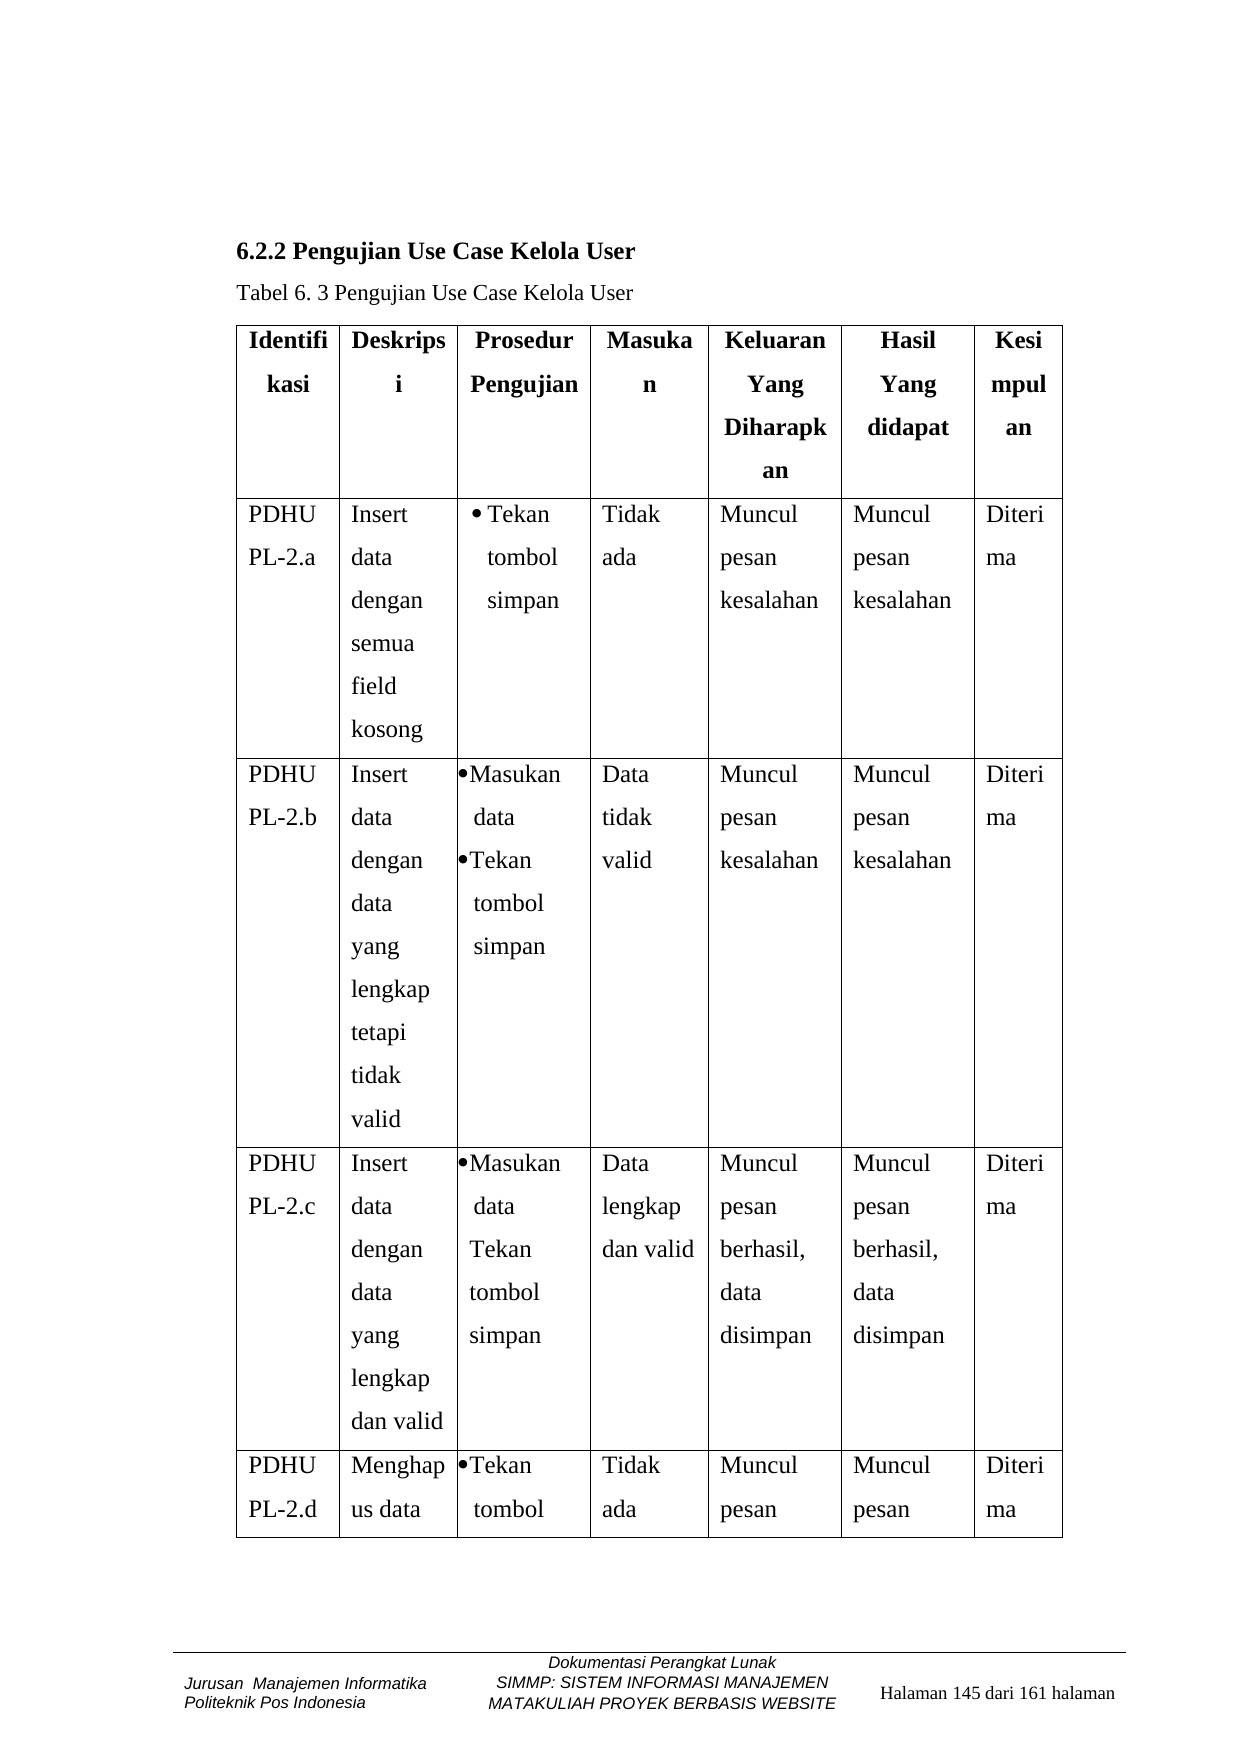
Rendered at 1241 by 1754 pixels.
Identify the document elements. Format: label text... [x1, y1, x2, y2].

table_cell Masukan data Tekan tombol simpan [458, 1148, 590, 1449]
table_cell Tidak ada [591, 1451, 708, 1537]
table_cell Menghapus data [340, 1451, 457, 1537]
table_header Prosedur Pengujian [458, 326, 590, 498]
table_cell PDHUPL-2.c [237, 1148, 339, 1449]
table_cell Muncul pesan kesalahan [842, 759, 974, 1147]
table_cell Insert data dengan data yang lengkap tetapi tidak valid [340, 759, 457, 1147]
table_header Kesimpulan [975, 326, 1062, 498]
table_header Keluaran Yang Diharapkan [709, 326, 841, 498]
subtitle 6.2.2 Pengujian Use Case Kelola User [236, 236, 1063, 265]
table_cell Insert data dengan semua field kosong [340, 499, 457, 758]
table_cell PDHUPL-2.b [237, 759, 339, 1147]
table_cell Masukan data Tekan tombol simpan [458, 759, 590, 1147]
table_cell Diterima [975, 1451, 1062, 1537]
table_header Identifikasi [237, 326, 339, 498]
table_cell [709, 1451, 841, 1537]
table_header Deskripsi [340, 326, 457, 498]
table_cell Diterima [975, 1148, 1062, 1449]
table_cell Data lengkap dan valid [591, 1148, 708, 1449]
table_cell Diterima [975, 499, 1062, 758]
table_header Hasil Yang didapat [842, 326, 974, 498]
text Tabel 6. 3 Pengujian Use Case Kelola User [236, 279, 1063, 306]
table_cell Muncul pesan kesalahan [709, 759, 841, 1147]
table_cell Data tidak valid [591, 759, 708, 1147]
table_cell Muncul pesan berhasil, data disimpan [842, 1148, 974, 1449]
table_cell PDHUPL-2.d [237, 1451, 339, 1537]
table_cell Muncul pesan kesalahan [709, 499, 841, 758]
table_cell Tekan tombol hapus [458, 1451, 590, 1537]
table_header Masukan [591, 326, 708, 498]
table_cell Diterima [975, 759, 1062, 1147]
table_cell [842, 1451, 974, 1537]
table_cell Tidak ada [591, 499, 708, 758]
table_cell Muncul pesan berhasil, data disimpan [709, 1148, 841, 1449]
table_cell PDHUPL-2.a [237, 499, 339, 758]
table_cell Insert data dengan data yang lengkap dan valid [340, 1148, 457, 1449]
table_cell Tekan tombol simpan [458, 499, 590, 758]
table_cell Muncul pesan kesalahan [842, 499, 974, 758]
